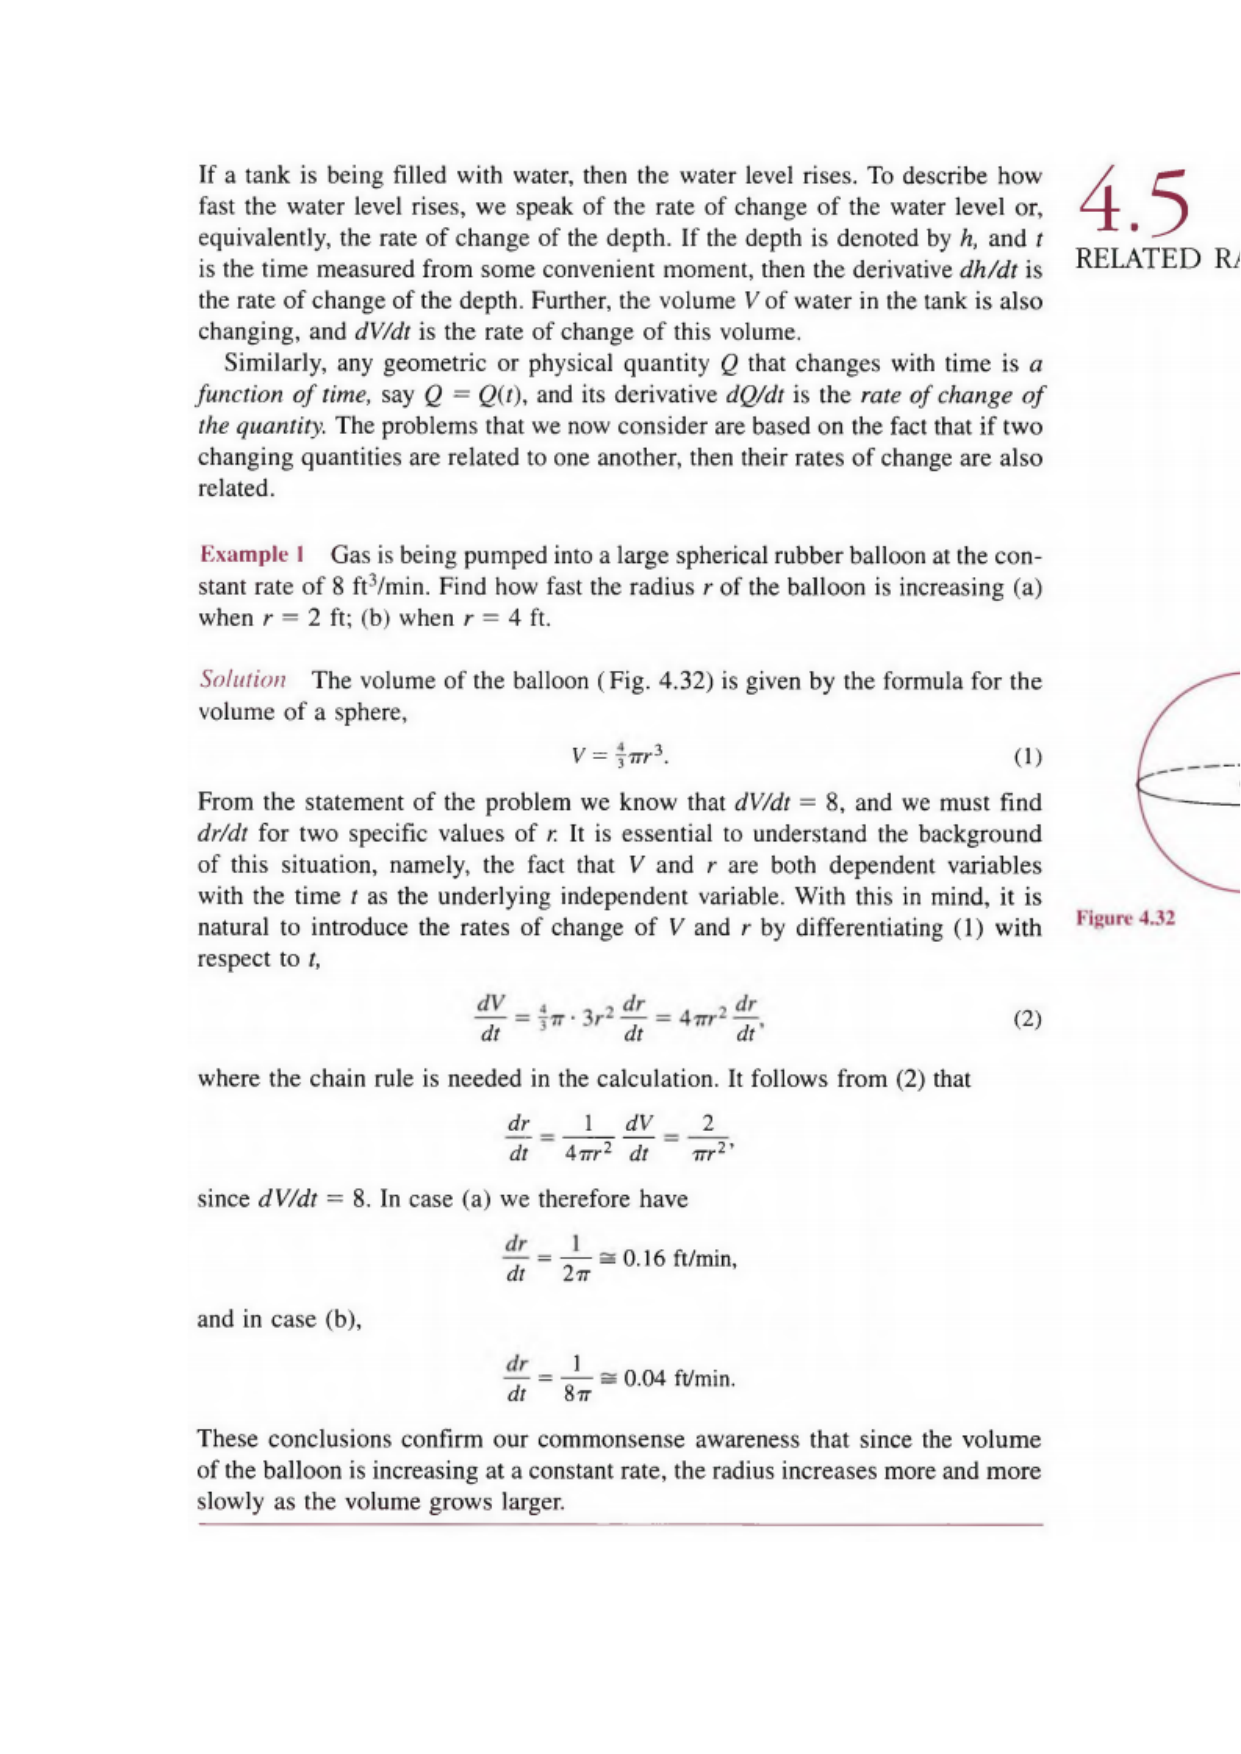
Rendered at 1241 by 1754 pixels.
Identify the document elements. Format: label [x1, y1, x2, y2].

picture [187, 151, 1241, 1542]
